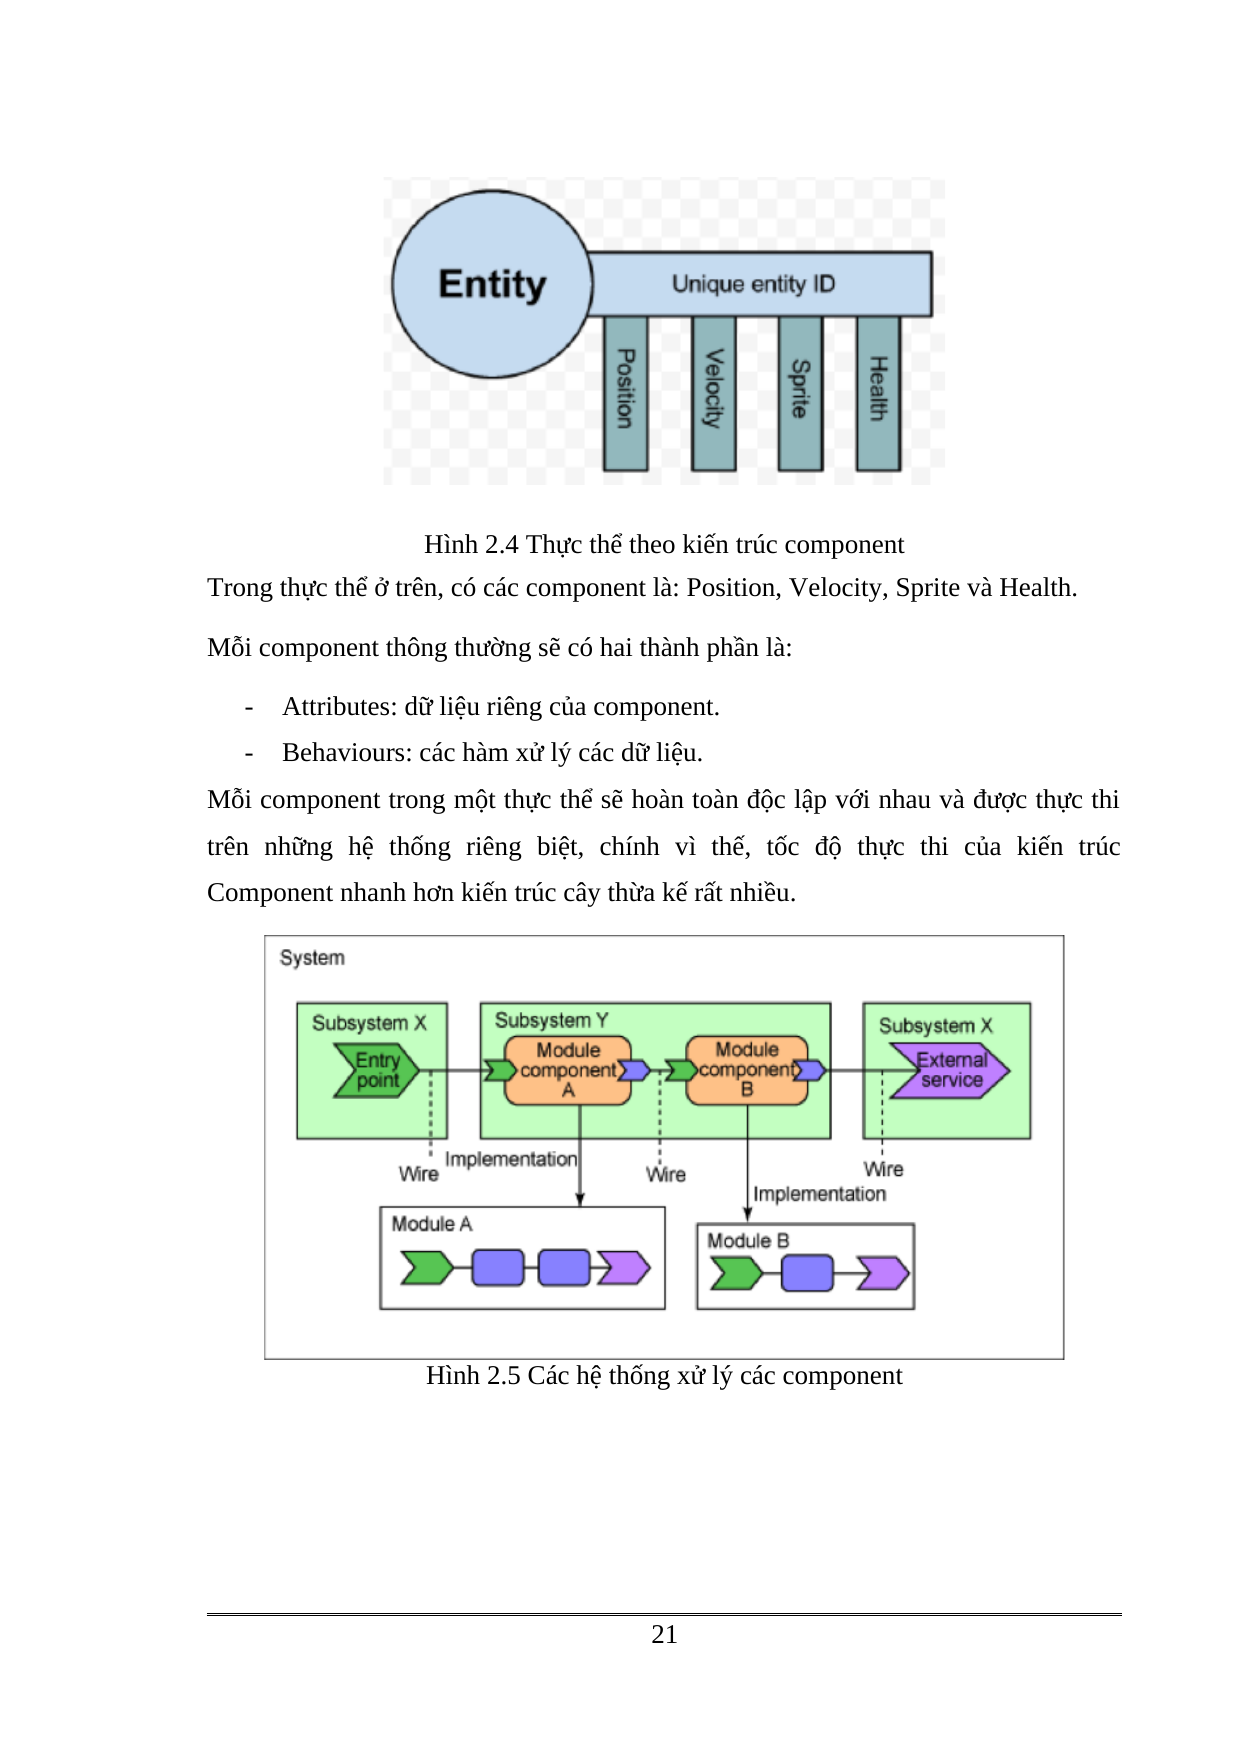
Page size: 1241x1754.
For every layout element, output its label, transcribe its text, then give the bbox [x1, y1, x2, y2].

text Mỗi component trong một thực thể sẽ hoàn toàn độc lập với nhau và được thực thi trên những hệ thống riêng biệt, chính vì thế, tốc độ thực thi của kiến trúc Component nhanh hơn kiến trúc cây thừa kế rất nhiều. [207, 783, 1122, 908]
text Mỗi component thông thường sẽ có hai thành phần là: [207, 631, 1122, 662]
list Attributes: dữ liệu riêng của component. [244, 690, 1122, 721]
picture [264, 935, 1065, 1360]
picture [383, 177, 946, 485]
text Trong thực thể ở trên, có các component là: Position, Velocity, Sprite và Health. [207, 572, 1122, 603]
list Behaviours: các hàm xử lý các dữ liệu. [244, 737, 1122, 768]
